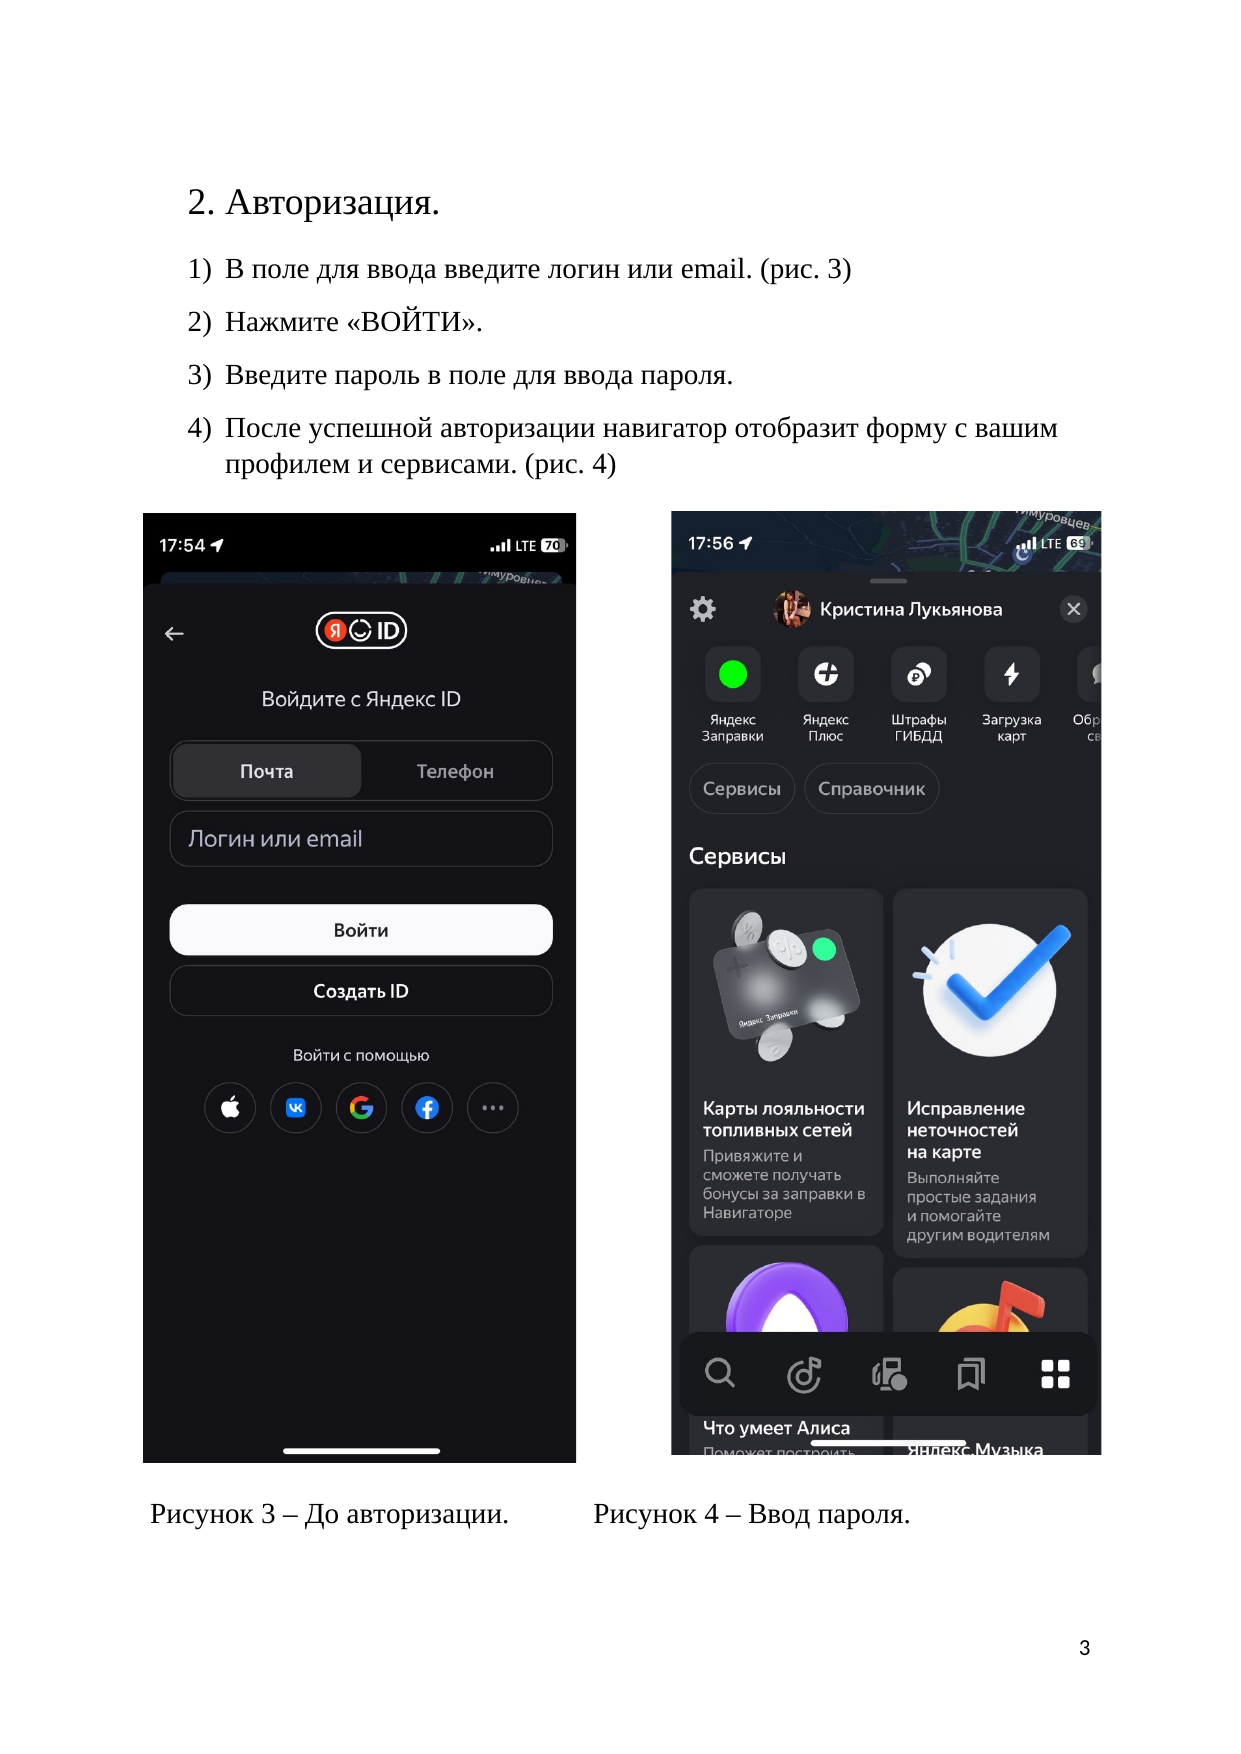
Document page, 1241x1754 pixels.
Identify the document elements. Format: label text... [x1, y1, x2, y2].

list После успешной авторизации навигатор отобразит форму с вашим профилем и сервисами. (рис. 4) [187, 410, 1090, 479]
picture [670, 511, 1101, 1451]
list В поле для ввода введите логин или email. (рис. 3) [187, 251, 1090, 285]
list Нажмите «ВОЙТИ». [187, 304, 1090, 338]
picture [141, 513, 577, 1459]
subtitle Авторизация. [187, 179, 1090, 222]
list Введите пароль в поле для ввода пароля. [187, 357, 1090, 391]
